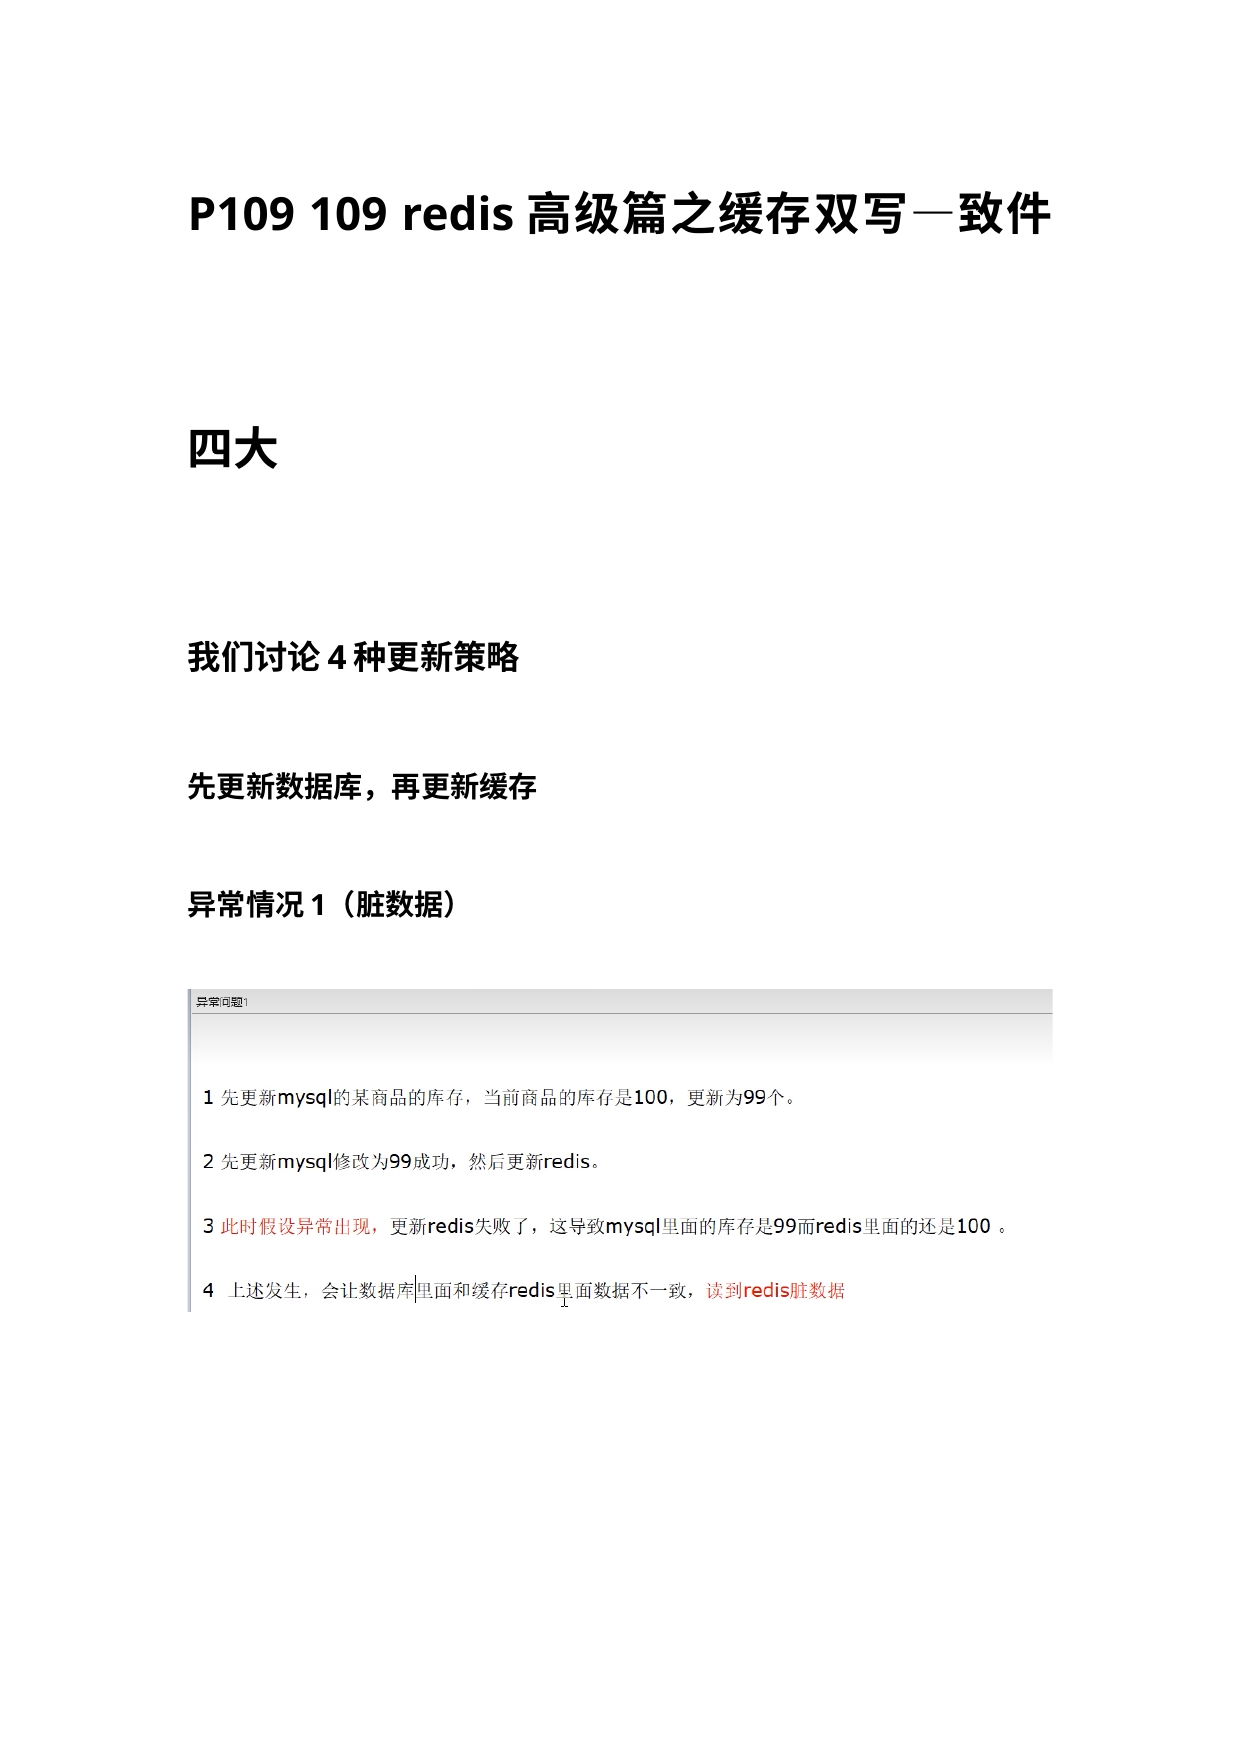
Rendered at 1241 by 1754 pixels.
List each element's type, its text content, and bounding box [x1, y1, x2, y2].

subtitle P109 109 redis高级篇之缓存双写—致件四大 [187, 162, 1053, 494]
picture [187, 989, 1053, 1312]
subtitle 我们讨论4种更新策略 [187, 622, 1053, 687]
subtitle 先更新数据库，再更新缓存 [187, 752, 1053, 817]
subtitle 异常情况1（脏数据） [187, 871, 1053, 936]
